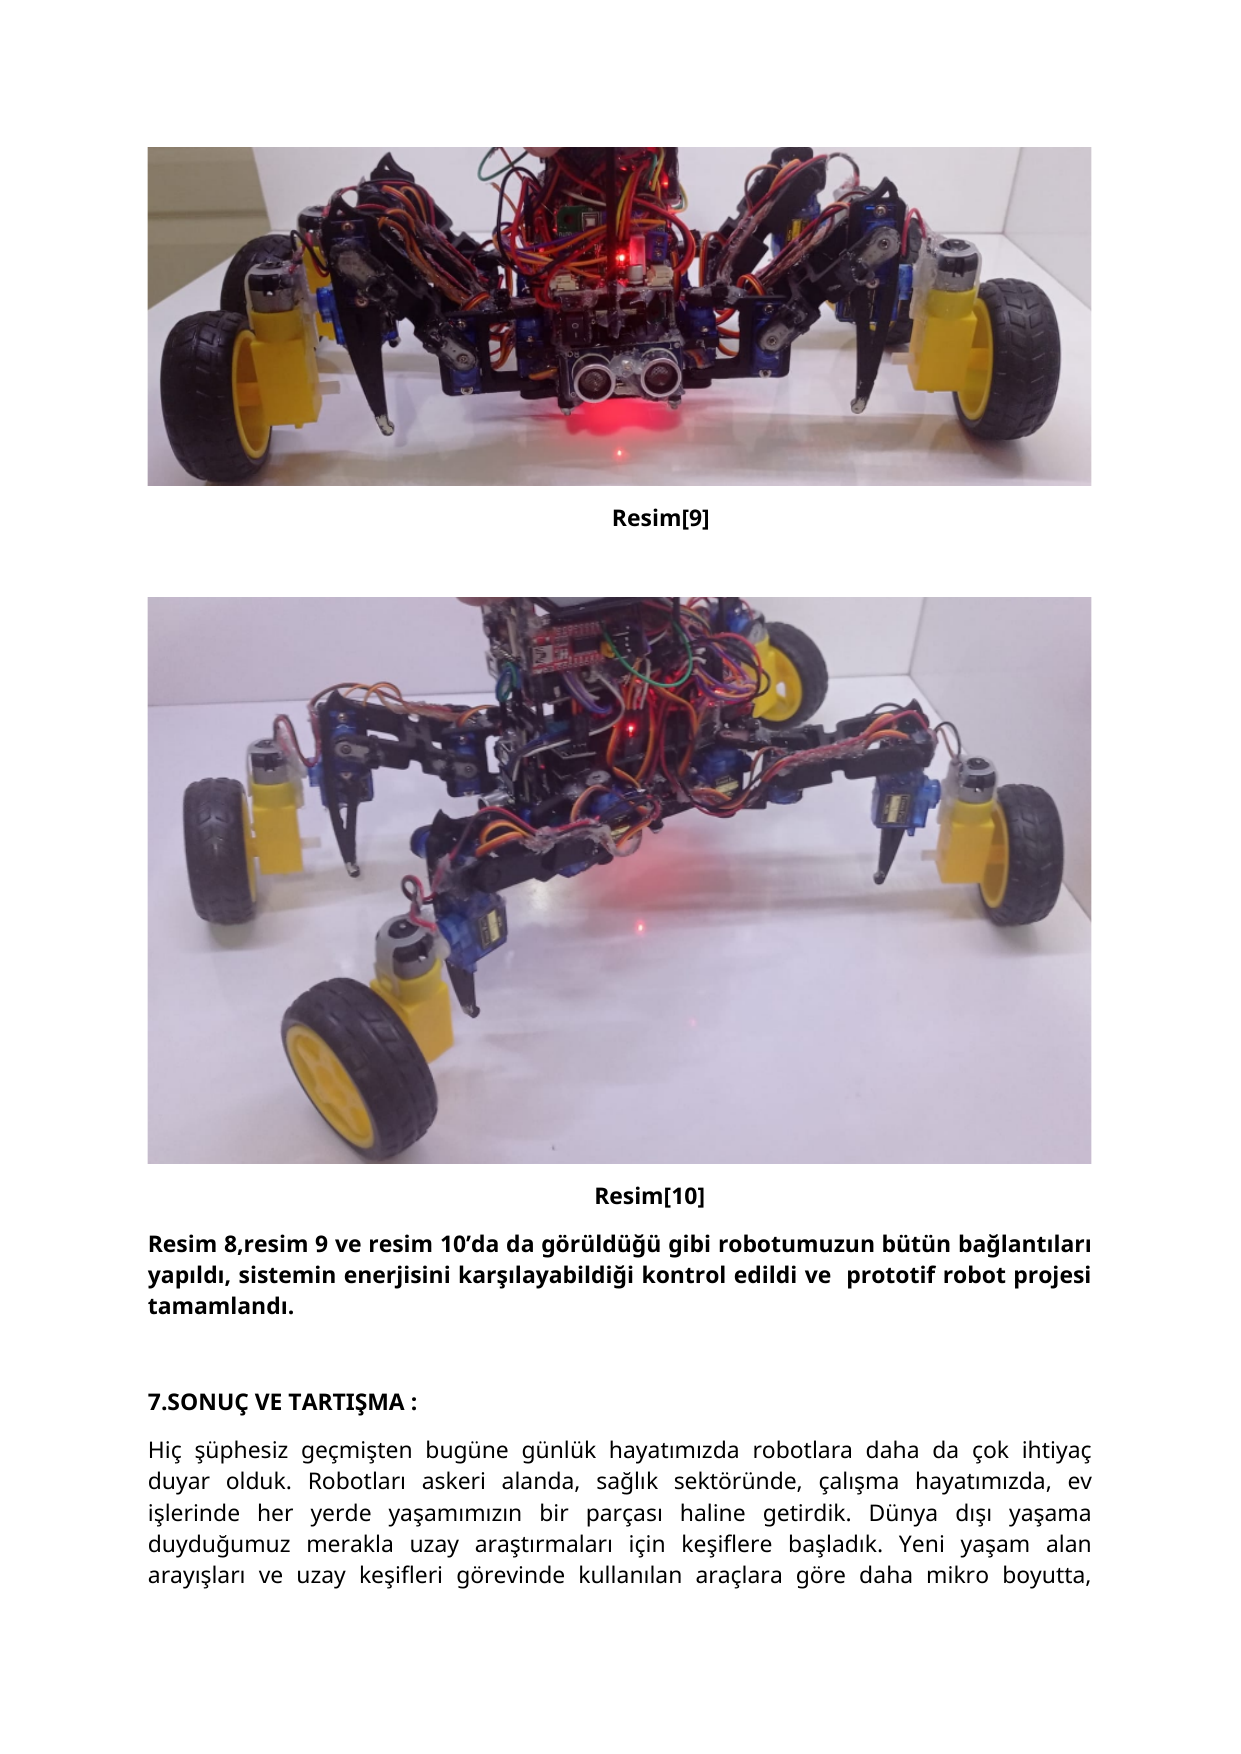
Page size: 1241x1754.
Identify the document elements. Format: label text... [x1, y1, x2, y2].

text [148, 1434, 1093, 1590]
picture [147, 597, 1092, 1164]
text Resim[10] [148, 1180, 1093, 1211]
text 7.SONUÇ VE TARTIŞMA : [148, 1386, 1093, 1417]
picture [147, 147, 1092, 486]
text Resim[9] [148, 502, 1093, 533]
text Resim 8,resim 9 ve resim 10’da da görüldüğü gibi robotumuzun bütün bağlantıları yapıldı, sistemin enerjisini karşılayabildiği kontrol edildi ve prototif robot projesi tamamlandı. [148, 1228, 1093, 1322]
